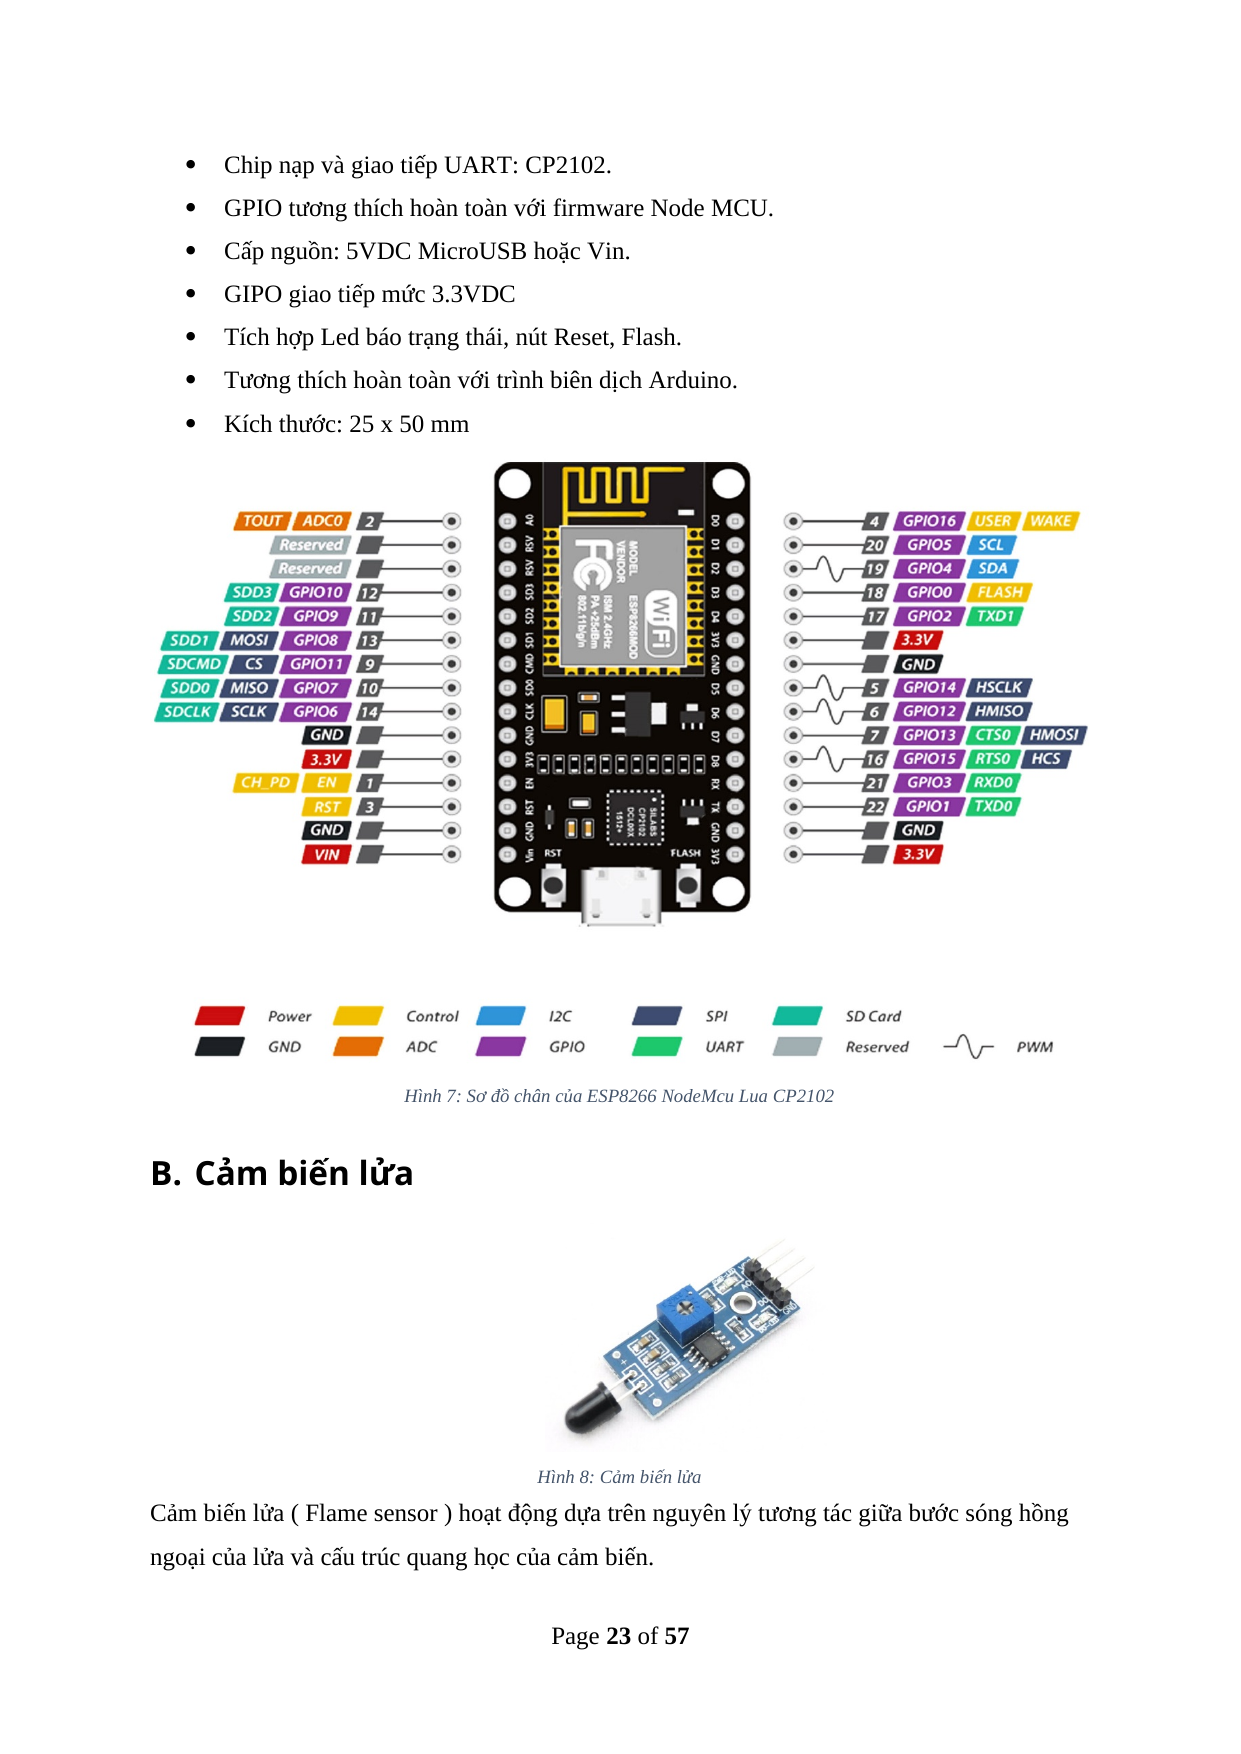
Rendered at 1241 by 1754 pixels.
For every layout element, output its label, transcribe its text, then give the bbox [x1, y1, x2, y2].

list GPIO tương thích hoàn toàn với firmware Node MCU. [186, 193, 1090, 222]
list Kích thước: 25 x 50 mm [186, 409, 1090, 437]
text Hình 7: Sơ đồ chân của ESP8266 NodeMcu Lua CP2102 [150, 1085, 1090, 1107]
subtitle Cảm biến lửa [150, 1149, 1090, 1195]
list Chip nạp và giao tiếp UART: CP2102. [186, 150, 1090, 179]
picture [150, 451, 1091, 1071]
list Tương thích hoàn toàn với trình biên dịch Arduino. [186, 366, 1090, 394]
text Cảm biến lửa ( Flame sensor ) hoạt động dựa trên nguyên lý tương tác giữa bước sóng hồng ngoại của lửa và cấu trúc quang học của cảm biến. [150, 1498, 1090, 1570]
picture [545, 1217, 828, 1452]
list GIPO giao tiếp mức 3.3VDC [186, 279, 1090, 308]
list Cấp nguồn: 5VDC MicroUSB hoặc Vin. [186, 236, 1090, 265]
list Tích hợp Led báo trạng thái, nút Reset, Flash. [186, 322, 1090, 351]
text Hình 8: Cảm biến lửa [150, 1466, 1090, 1488]
